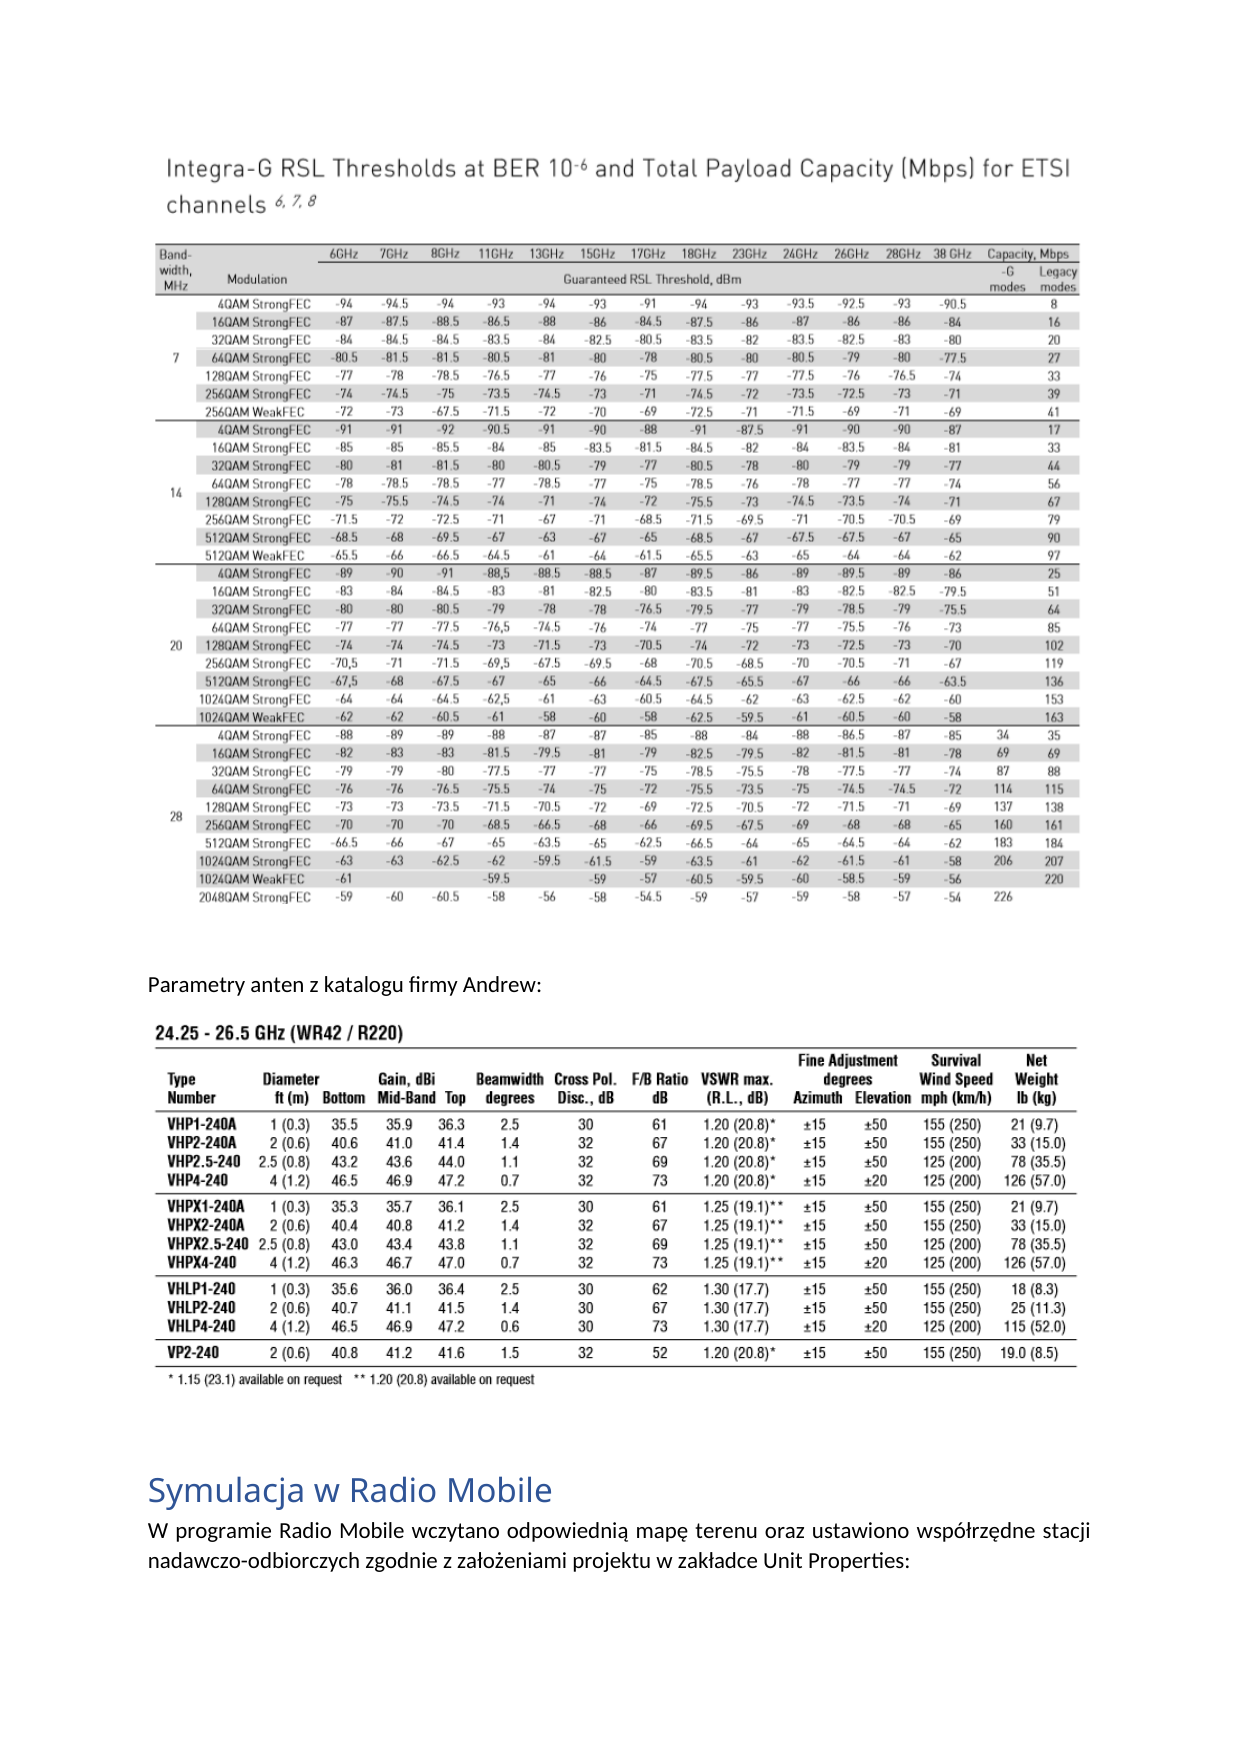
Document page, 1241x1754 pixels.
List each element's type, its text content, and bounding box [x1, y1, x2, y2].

picture [147, 240, 1092, 904]
text Parametry anten z katalogu firmy Andrew: [148, 970, 1093, 998]
picture [148, 1016, 1092, 1393]
picture [147, 147, 1092, 222]
text W programie Radio Mobile wczytano odpowiednią mapę terenu oraz ustawiono współrzędne stacji nadawczo-odbiorczych zgodnie z założeniami projektu w zakładce Unit Properties: [148, 1516, 1093, 1574]
subtitle Symulacja w Radio Mobile [148, 1467, 1093, 1512]
